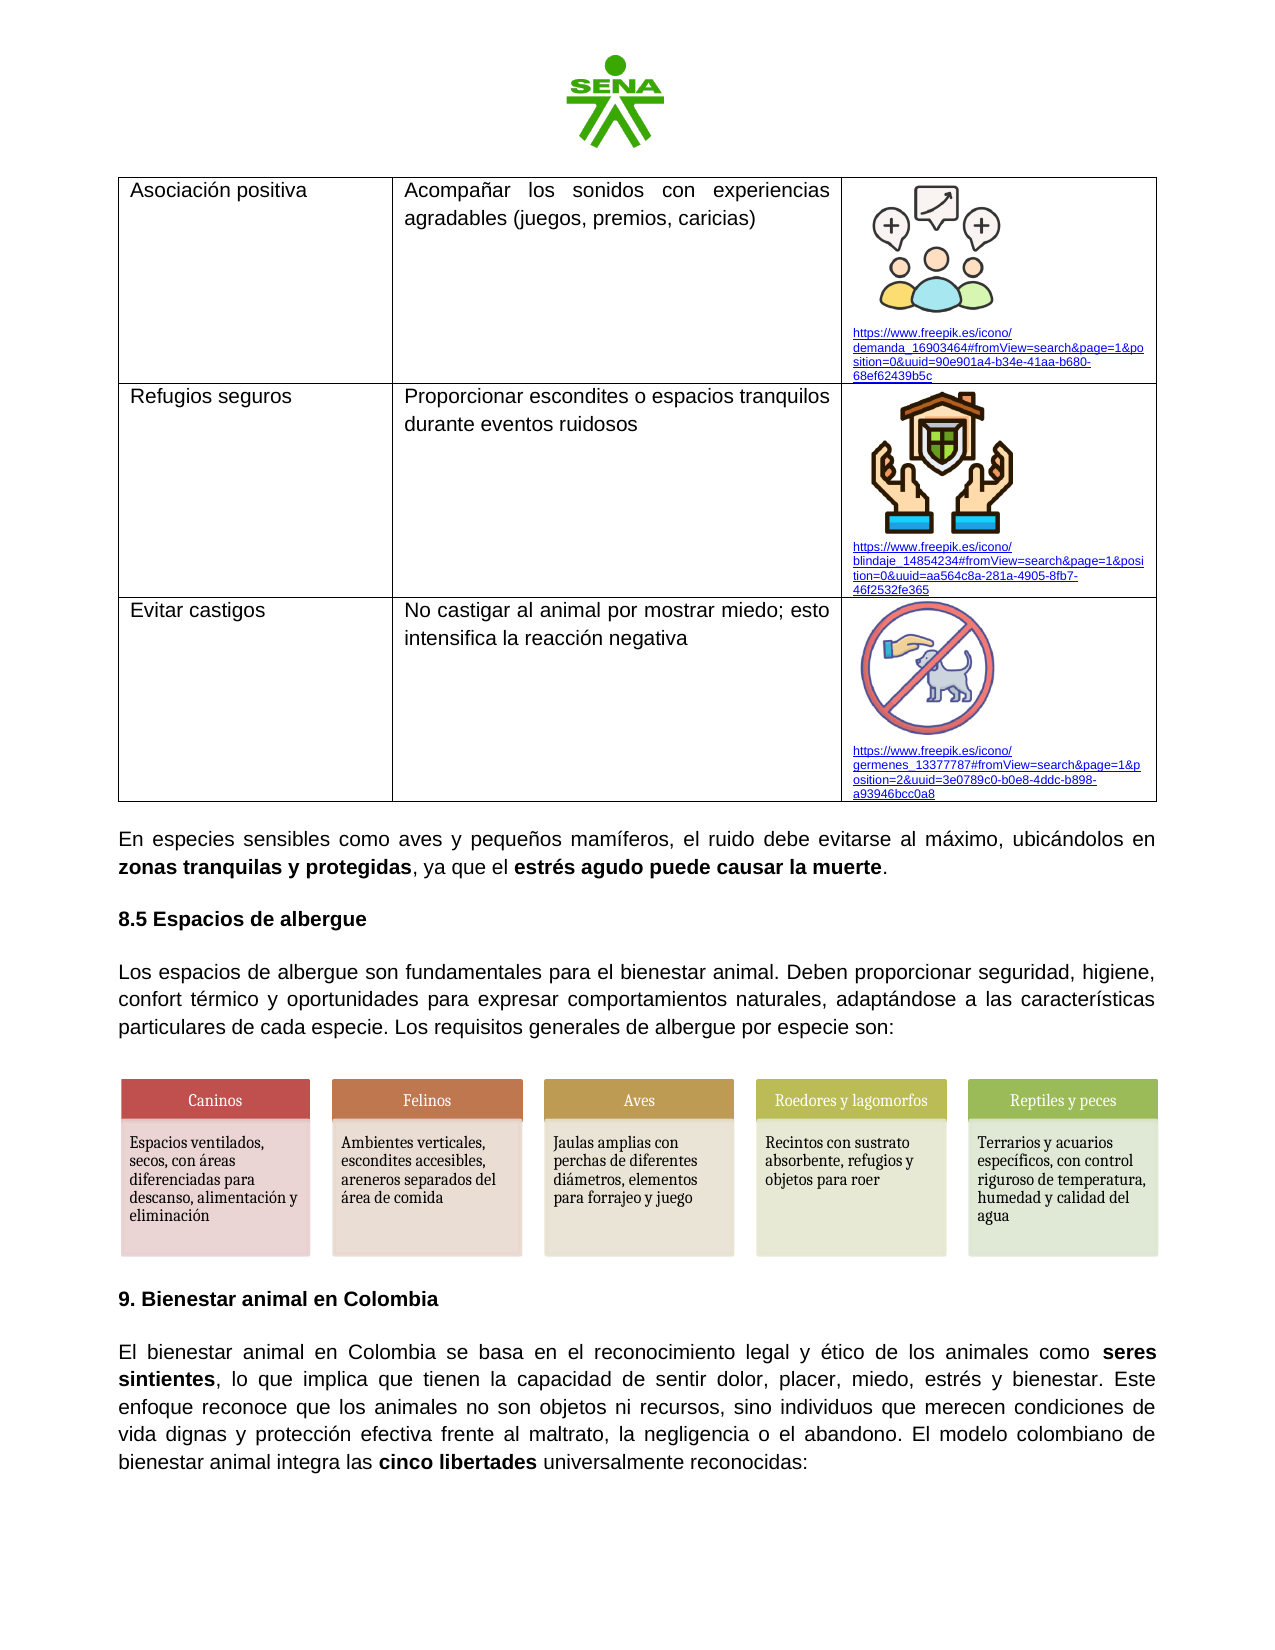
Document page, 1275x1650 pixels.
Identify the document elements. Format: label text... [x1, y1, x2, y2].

picture [852, 178, 1007, 326]
text 9. Bienestar animal en Colombia [118, 1287, 1157, 1311]
text En especies sensibles como aves y pequeños mamíferos, el ruido debe evitarse al máximo, ubicándolos en zonas tranquilas y protegidas, ya que el estrés agudo puede causar la muerte. [118, 827, 1157, 878]
table_cell https://www.freepik.es/icono/germenes_13377787#fromView=search&page=1&position=2&uuid=3e0789c0-b0e8-4ddc-b898-a93946bcc0a8 [842, 598, 1156, 801]
table_cell Proporcionar escondites o espacios tranquilos durante eventos ruidosos [393, 384, 841, 597]
picture [852, 384, 1022, 540]
table_cell No castigar al animal por mostrar miedo; esto intensifica la reacción negativa [393, 598, 841, 801]
table_cell Asociación positiva [119, 178, 392, 383]
table_cell https://www.freepik.es/icono/blindaje_14854234#fromView=search&page=1&position=0&uuid=aa564c8a-281a-4905-8fb7-46f2532fe365 [842, 384, 1156, 597]
picture [566, 55, 664, 148]
table_cell Acompañar los sonidos con experiencias agradables (juegos, premios, caricias) [393, 178, 841, 383]
table_cell Refugios seguros [119, 384, 392, 597]
text Los espacios de albergue son fundamentales para el bienestar animal. Deben proporcionar seguridad, higiene, confort térmico y oportunidades para expresar comportamientos naturales, adaptándose a las características particulares de cada especie. Los requisitos generales de albergue por especie son: [118, 959, 1157, 1038]
picture [852, 598, 1002, 744]
text El bienestar animal en Colombia se basa en el reconocimiento legal y ético de los animales como seres sintientes, lo que implica que tienen la capacidad de sentir dolor, placer, miedo, estrés y bienestar. Este enfoque reconoce que los animales no son objetos ni recursos, sino individuos que merecen condiciones de vida dignas y protección efectiva frente al maltrato, la negligencia o el abandono. El modelo colombiano de bienestar animal integra las cinco libertades universalmente reconocidas: [118, 1340, 1157, 1474]
table_cell https://www.freepik.es/icono/demanda_16903464#fromView=search&page=1&position=0&uuid=90e901a4-b34e-41aa-b680-68ef62439b5c [842, 178, 1156, 383]
table_cell Evitar castigos [119, 598, 392, 801]
text 8.5 Espacios de albergue [118, 907, 1157, 931]
